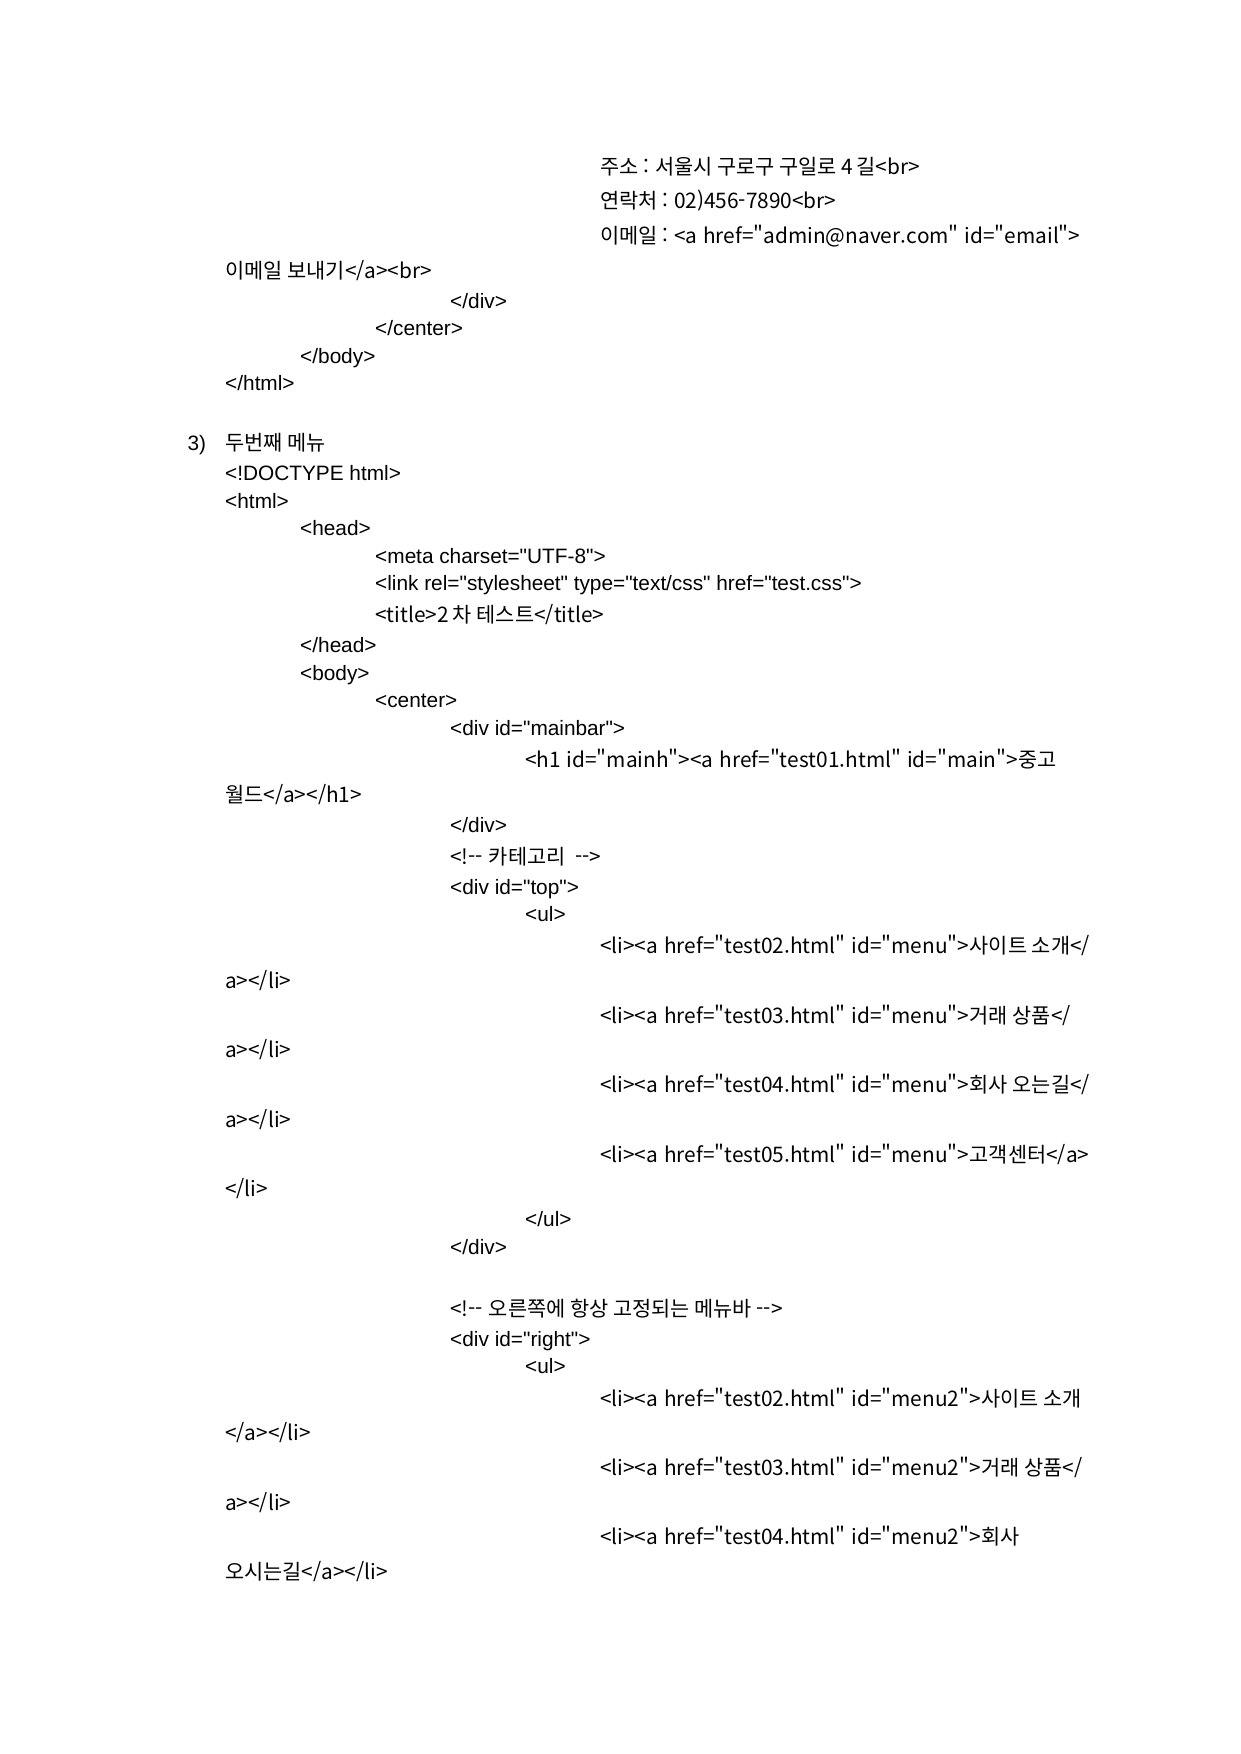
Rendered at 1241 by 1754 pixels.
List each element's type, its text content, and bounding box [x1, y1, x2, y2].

text </ul> [225, 1207, 1090, 1231]
text <li><a href="test04.html" id="menu">회사 오는길</a></li> [225, 1068, 1090, 1133]
text <body> [225, 661, 1090, 684]
text <!-- 카테고리 --> [225, 840, 1090, 870]
text <title>2차 테스트</title> [225, 598, 1090, 629]
text <div id="mainbar"> [225, 716, 1090, 739]
text <div id="right"> [225, 1327, 1090, 1351]
text <head> [225, 516, 1090, 540]
text </center> [225, 316, 1090, 340]
text 이메일 : <a href="admin@naver.com" id="email">이메일 보내기</a><br> [225, 219, 1090, 284]
text <li><a href="test02.html" id="menu2">사이트 소개</a></li> [225, 1382, 1090, 1447]
text <center> [225, 688, 1090, 712]
text <div id="top"> [225, 875, 1090, 899]
text <link rel="stylesheet" type="text/css" href="test.css"> [225, 571, 1090, 595]
text <ul> [225, 902, 1090, 926]
text <li><a href="test02.html" id="menu">사이트 소개</a></li> [225, 930, 1090, 994]
text 주소 : 서울시 구로구 구일로4길<br> [225, 150, 1090, 180]
text <ul> [225, 1354, 1090, 1378]
text <li><a href="test05.html" id="menu">고객센터</a></li> [225, 1138, 1090, 1203]
text </head> [225, 633, 1090, 657]
text </div> [225, 1235, 1090, 1259]
text <li><a href="test03.html" id="menu2">거래 상품</a></li> [225, 1451, 1090, 1516]
text <meta charset="UTF-8"> [225, 543, 1090, 567]
list 두번째 메뉴 [187, 426, 1090, 456]
text </html> [225, 371, 1090, 395]
text <h1 id="mainh"><a href="test01.html" id="main">중고 월드</a></h1> [225, 743, 1090, 808]
text </div> [225, 289, 1090, 313]
text <!-- 오른쪽에 항상 고정되는 메뉴바 --> [225, 1292, 1090, 1322]
text <li><a href="test04.html" id="menu2">회사 오시는길</a></li> [225, 1521, 1090, 1585]
text </body> [225, 344, 1090, 368]
text 연락처 : 02)456-7890<br> [225, 185, 1090, 215]
text </div> [225, 812, 1090, 836]
text <html> [225, 488, 1090, 512]
text <!DOCTYPE html> [225, 461, 1090, 485]
text <li><a href="test03.html" id="menu">거래 상품</a></li> [225, 999, 1090, 1064]
